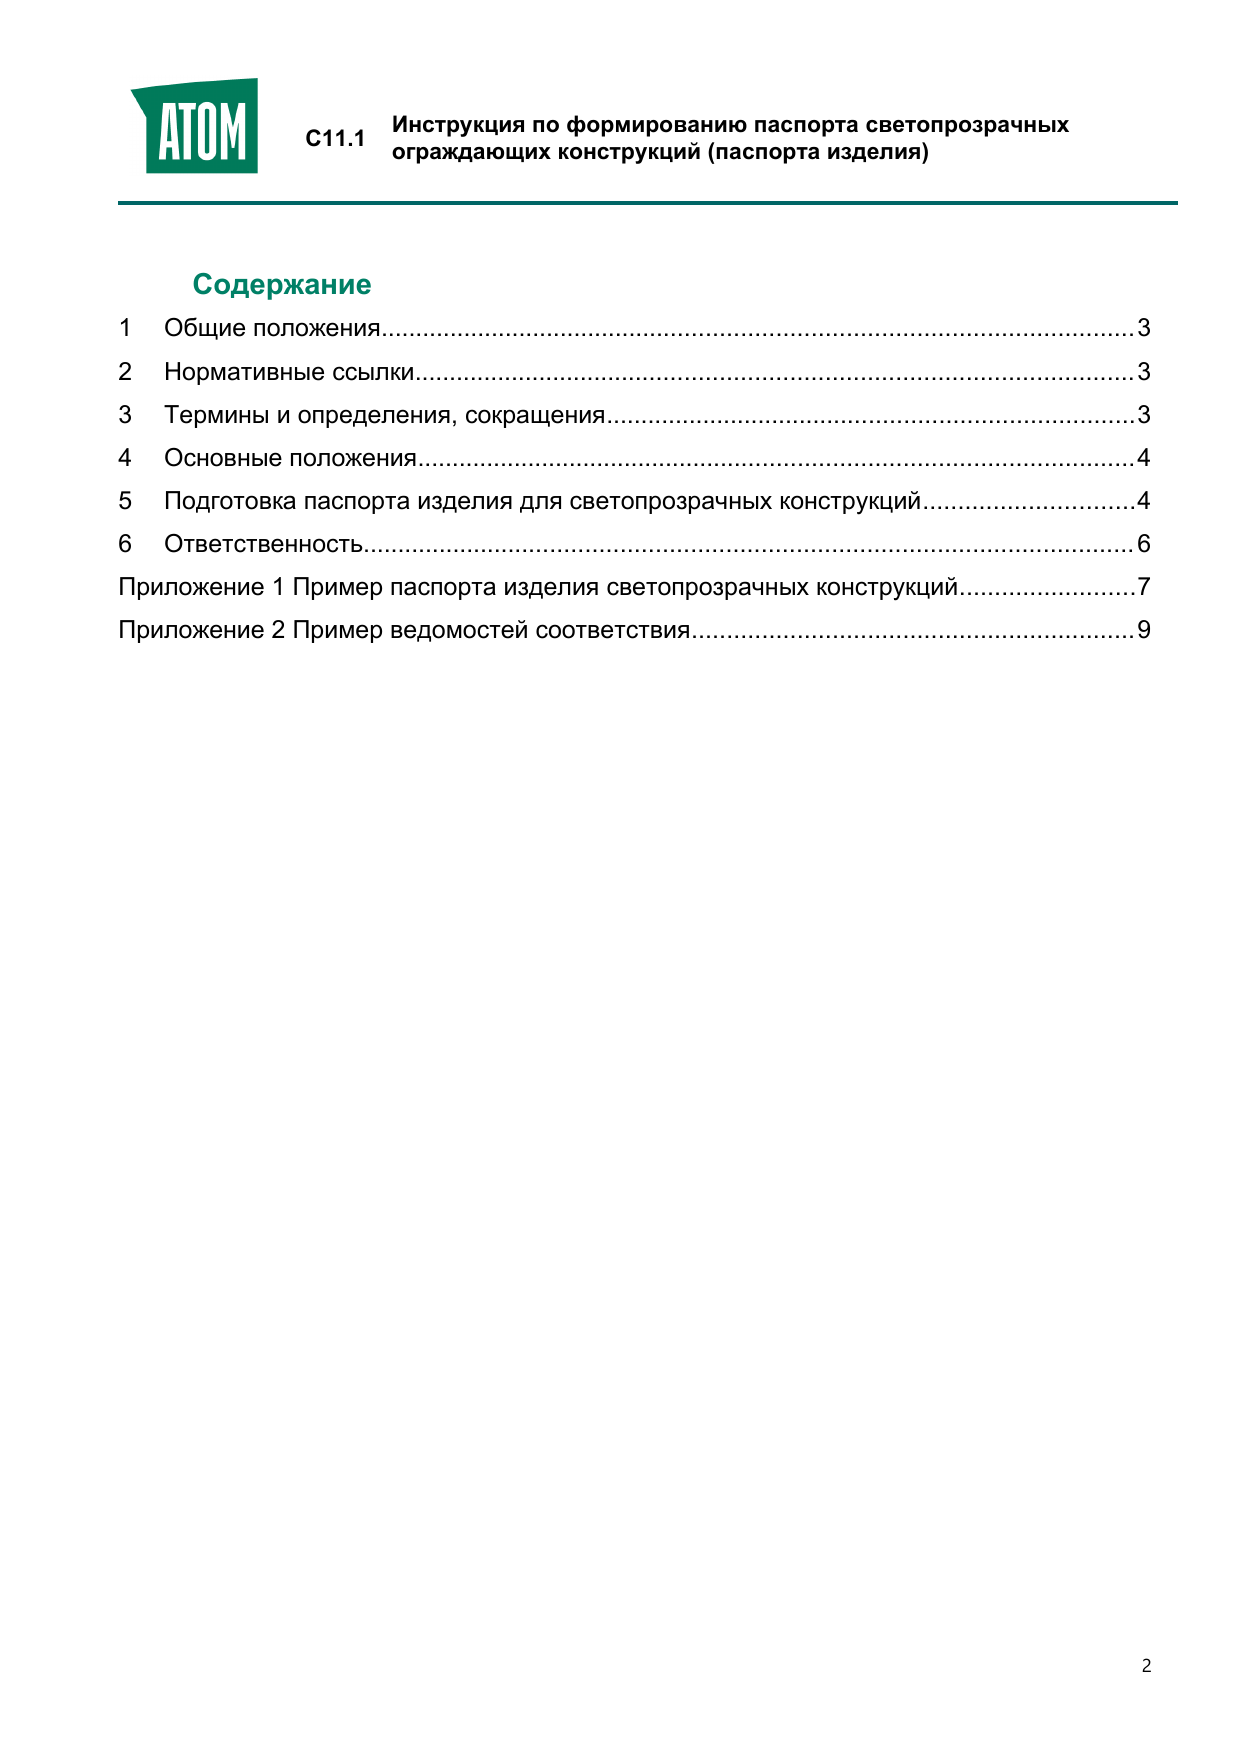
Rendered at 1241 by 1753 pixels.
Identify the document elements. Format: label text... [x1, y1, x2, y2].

text 2 Нормативные ссылки 3 [118, 356, 1152, 385]
text 6 Ответственность 6 [118, 529, 1152, 558]
text Приложение 1 Пример паспорта изделия светопрозрачных конструкций 7 [118, 572, 1152, 601]
text 1 Общие положения 3 [118, 313, 1152, 342]
text Содержание [118, 267, 1152, 301]
picture [129, 75, 261, 176]
text 4 Основные положения 4 [118, 443, 1152, 471]
text 3 Термины и определения, сокращения 3 [118, 399, 1152, 428]
text Приложение 2 Пример ведомостей соответствия 9 [118, 615, 1152, 644]
text 5 Подготовка паспорта изделия для светопрозрачных конструкций 4 [118, 486, 1152, 514]
